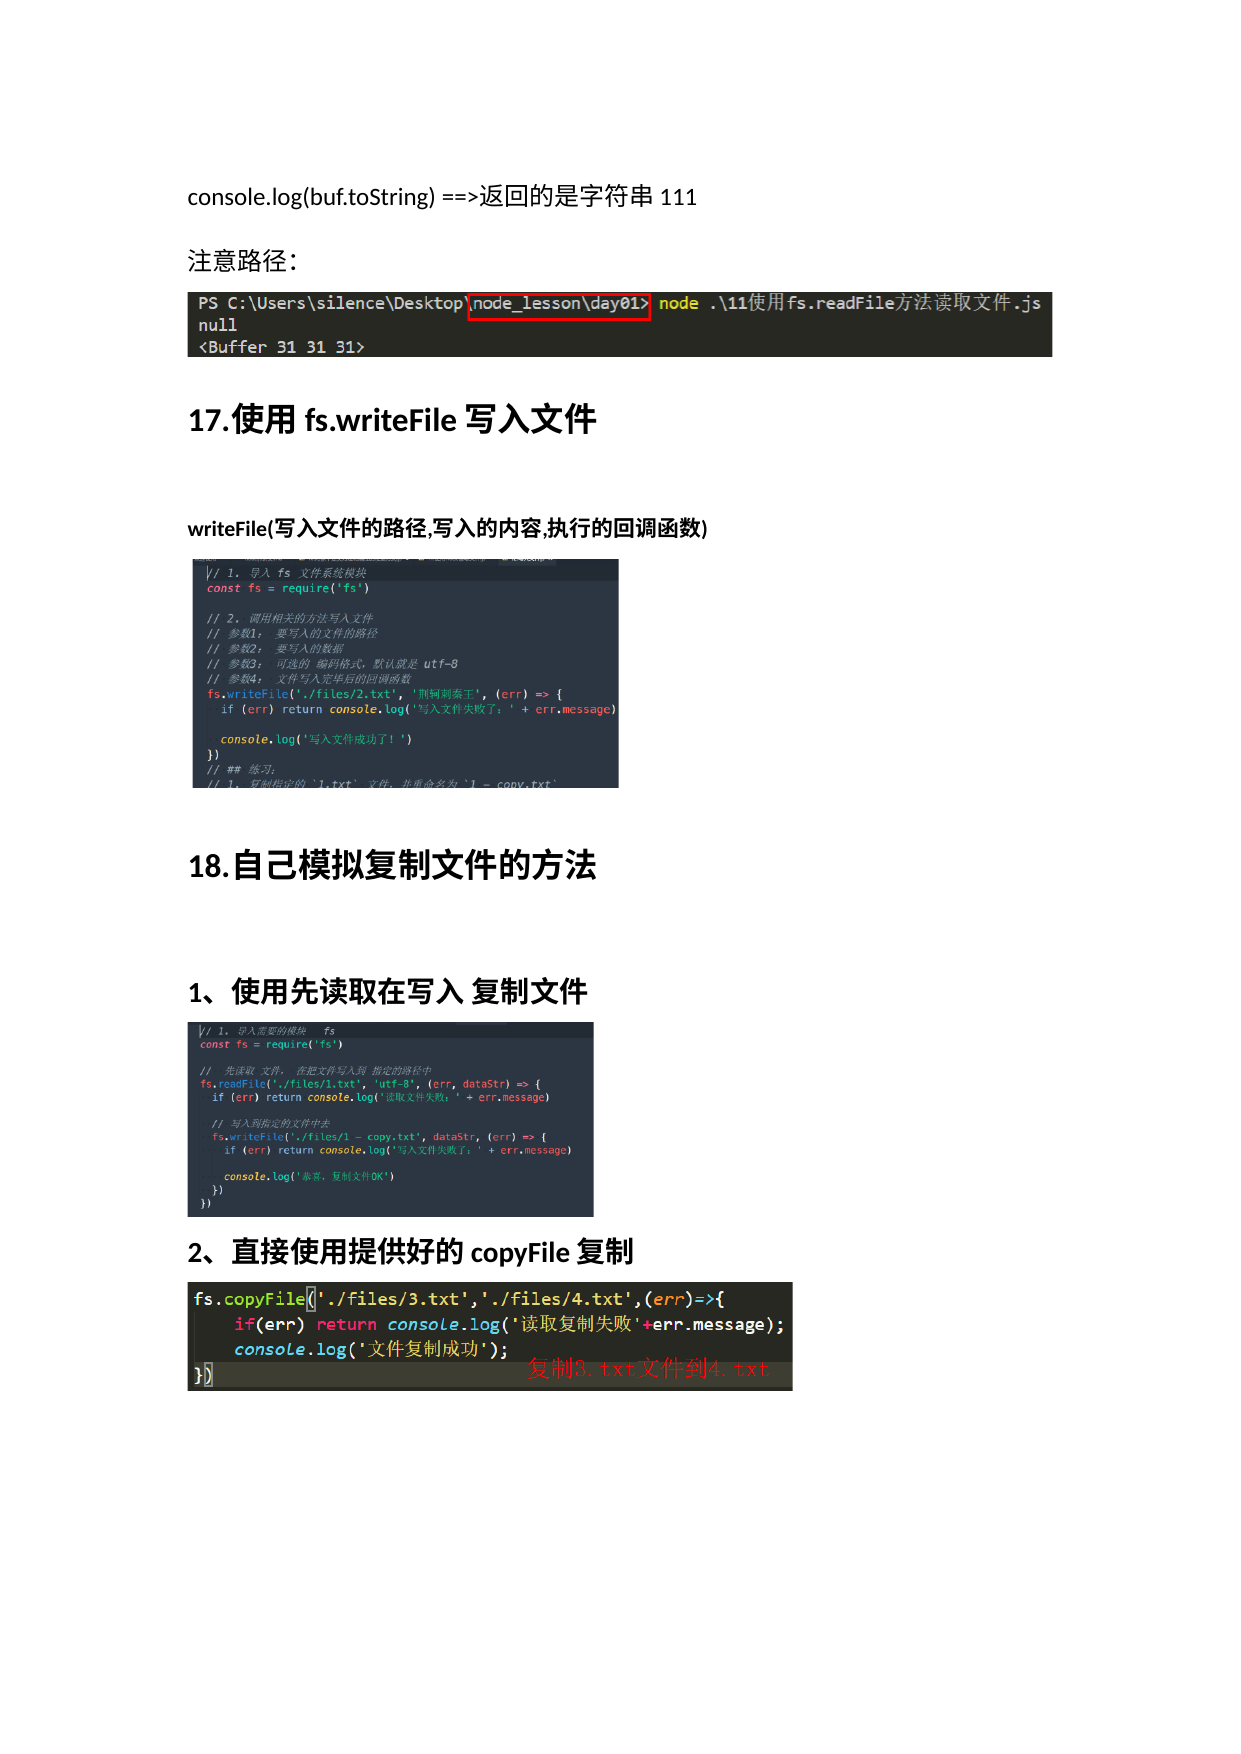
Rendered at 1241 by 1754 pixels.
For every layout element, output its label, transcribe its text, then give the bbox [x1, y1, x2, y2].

picture [187, 292, 1053, 357]
list 直接使用提供好的copyFile复制 [187, 1217, 1053, 1282]
picture [187, 1282, 793, 1391]
list 注意路径： [187, 227, 1053, 292]
text writeFile(写入文件的路径,写入的内容,执行的回调函数) [187, 511, 1053, 543]
subtitle 使用fs.writeFile写入文件 [187, 384, 1053, 449]
picture [192, 559, 619, 788]
subtitle 自己模拟复制文件的方法 [187, 830, 1053, 895]
list console.log(buf.toString) ==>返回的是字符串111 [187, 162, 1053, 227]
picture [187, 1022, 594, 1217]
list 1、使用先读取在写入 复制文件 [187, 957, 1053, 1022]
